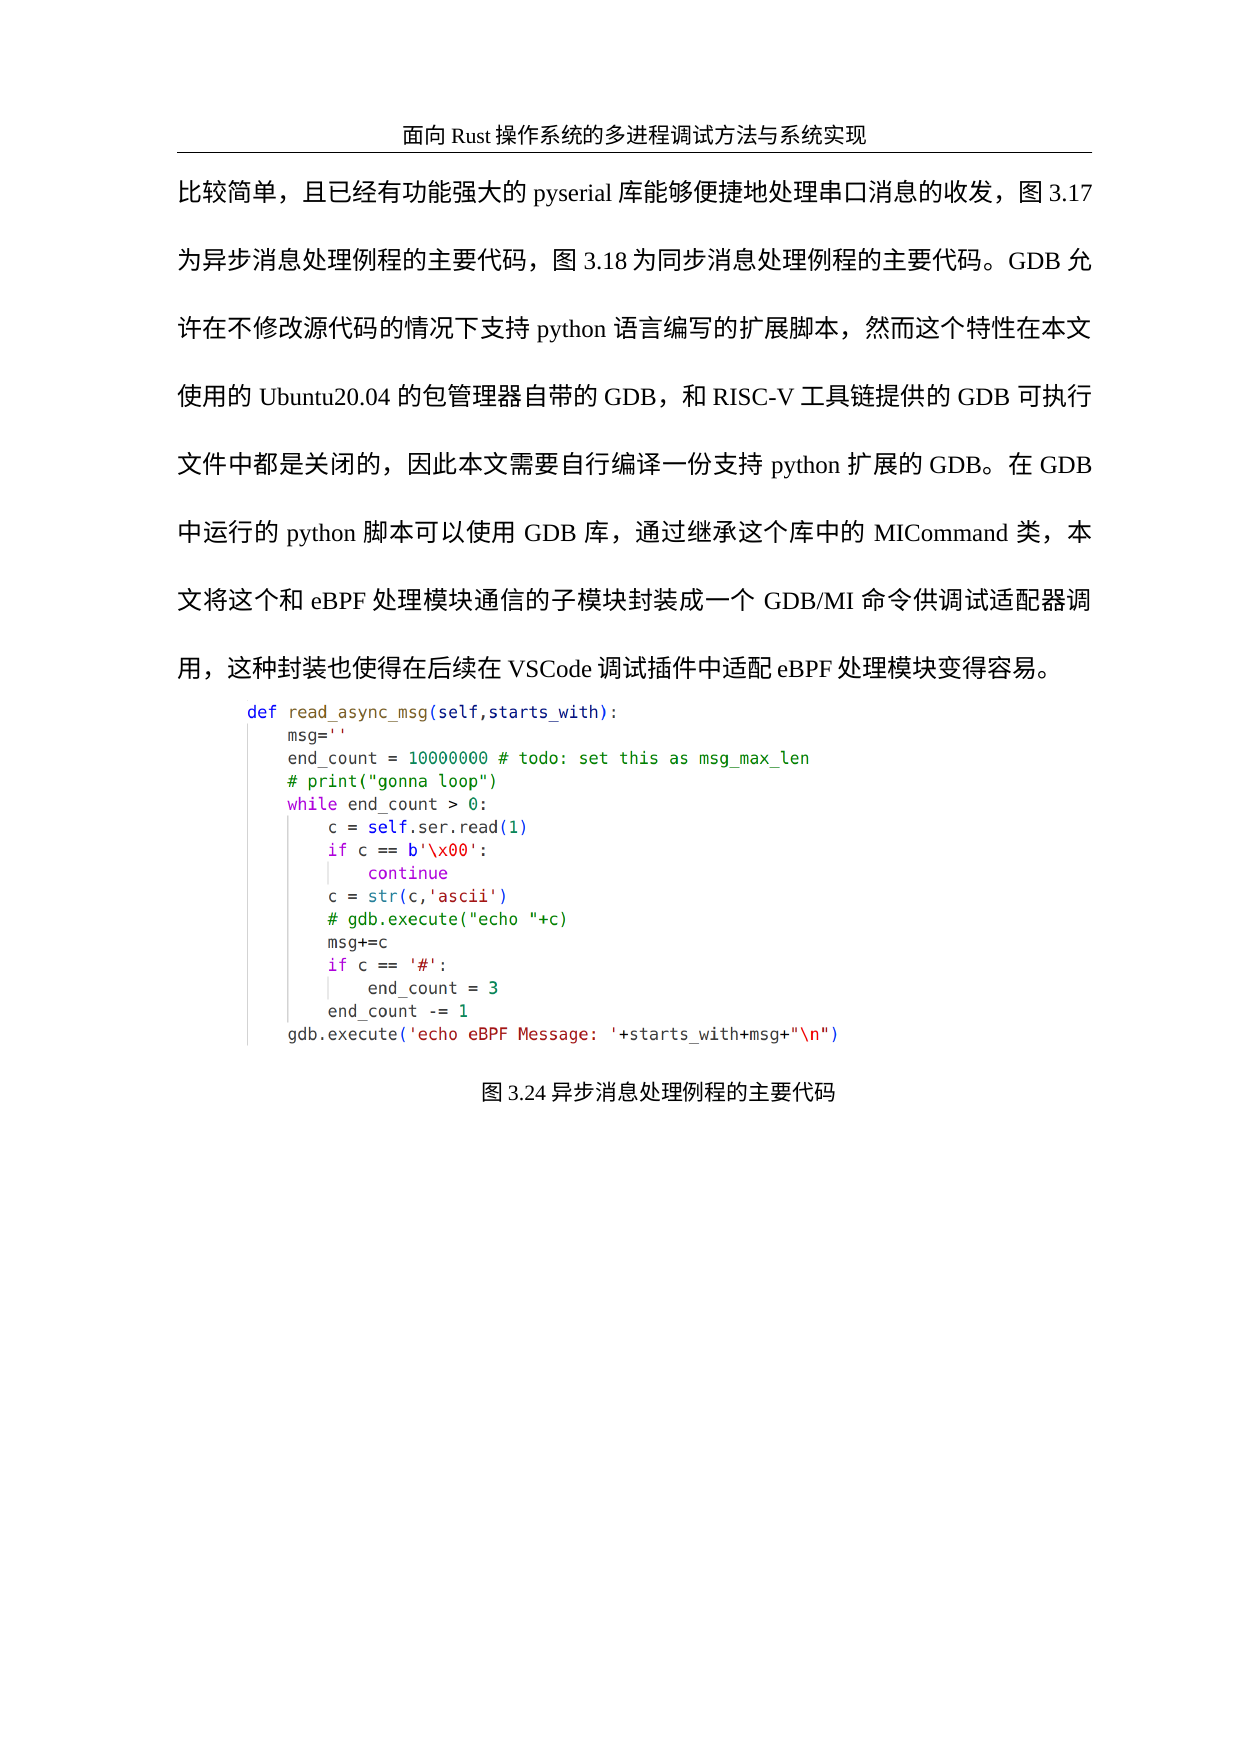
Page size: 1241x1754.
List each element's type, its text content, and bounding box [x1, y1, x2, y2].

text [177, 157, 1092, 700]
picture [227, 700, 897, 1063]
